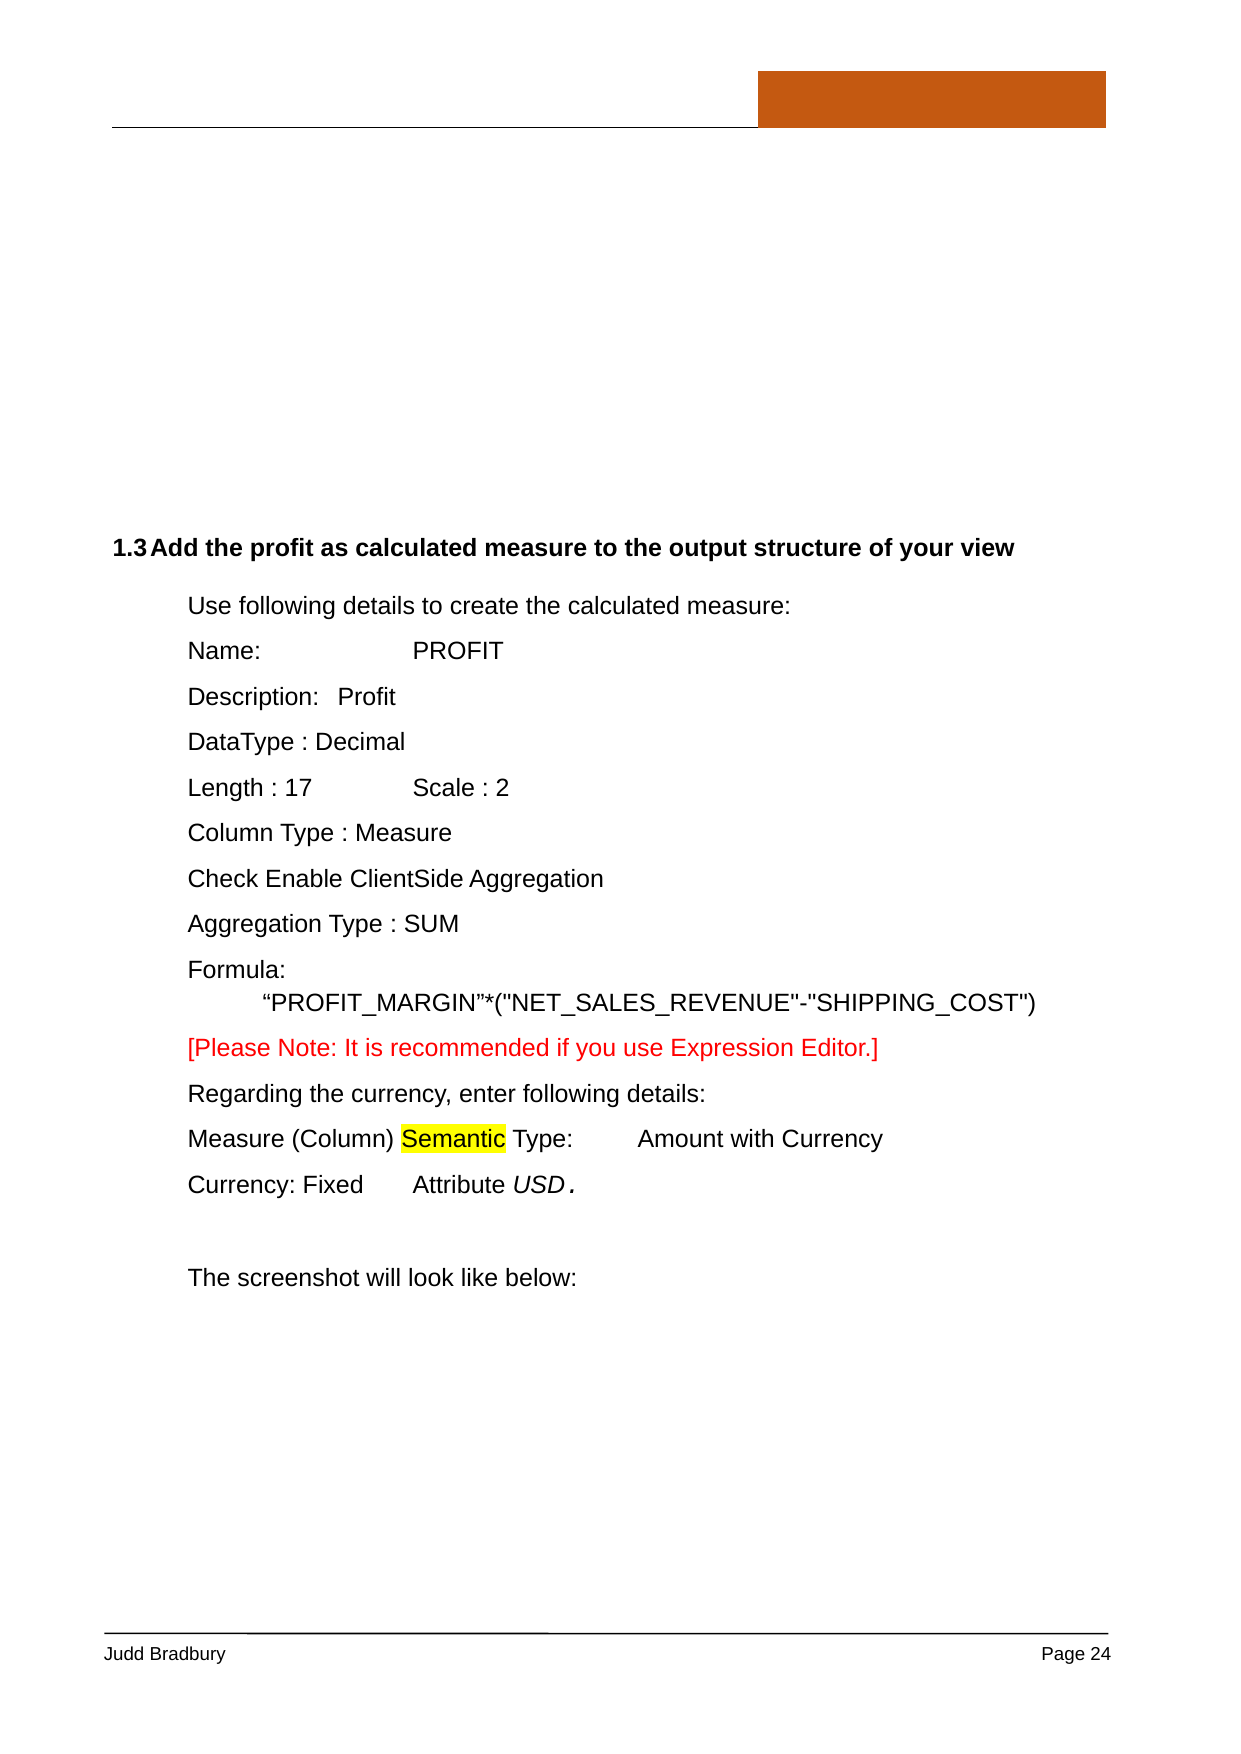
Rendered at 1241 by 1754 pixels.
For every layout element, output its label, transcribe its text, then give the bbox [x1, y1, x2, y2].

text Formula: “PROFIT_MARGIN”*("NET_SALES_REVENUE"-"SHIPPING_COST") [187, 955, 1106, 1017]
text DataType : Decimal [187, 727, 1106, 756]
text Measure (Column) Semantic Type: Amount with Currency [506, 1124, 1106, 1153]
text Check Enable ClientSide Aggregation [187, 864, 1106, 892]
text Name: PROFIT [187, 636, 1106, 665]
text [Please Note: It is recommended if you use Expression Editor.] [187, 1033, 1106, 1062]
text The screenshot will look like below: [187, 1263, 1106, 1292]
text Length : 17 Scale : 2 [187, 773, 1106, 801]
text Aggregation Type : SUM [187, 909, 1106, 938]
text Currency: Fixed Attribute USD. [187, 1170, 1106, 1201]
text Description: Profit [187, 682, 1106, 710]
list Add the profit as calculated measure to the output structure of your view [112, 533, 1106, 561]
text Regarding the currency, enter following details: [187, 1079, 1106, 1108]
text Use following details to create the calculated measure: [187, 591, 1106, 619]
text Column Type : Measure [187, 818, 1106, 847]
text Measure (Column) Semantic Type: Amount with Currency [187, 1124, 401, 1153]
